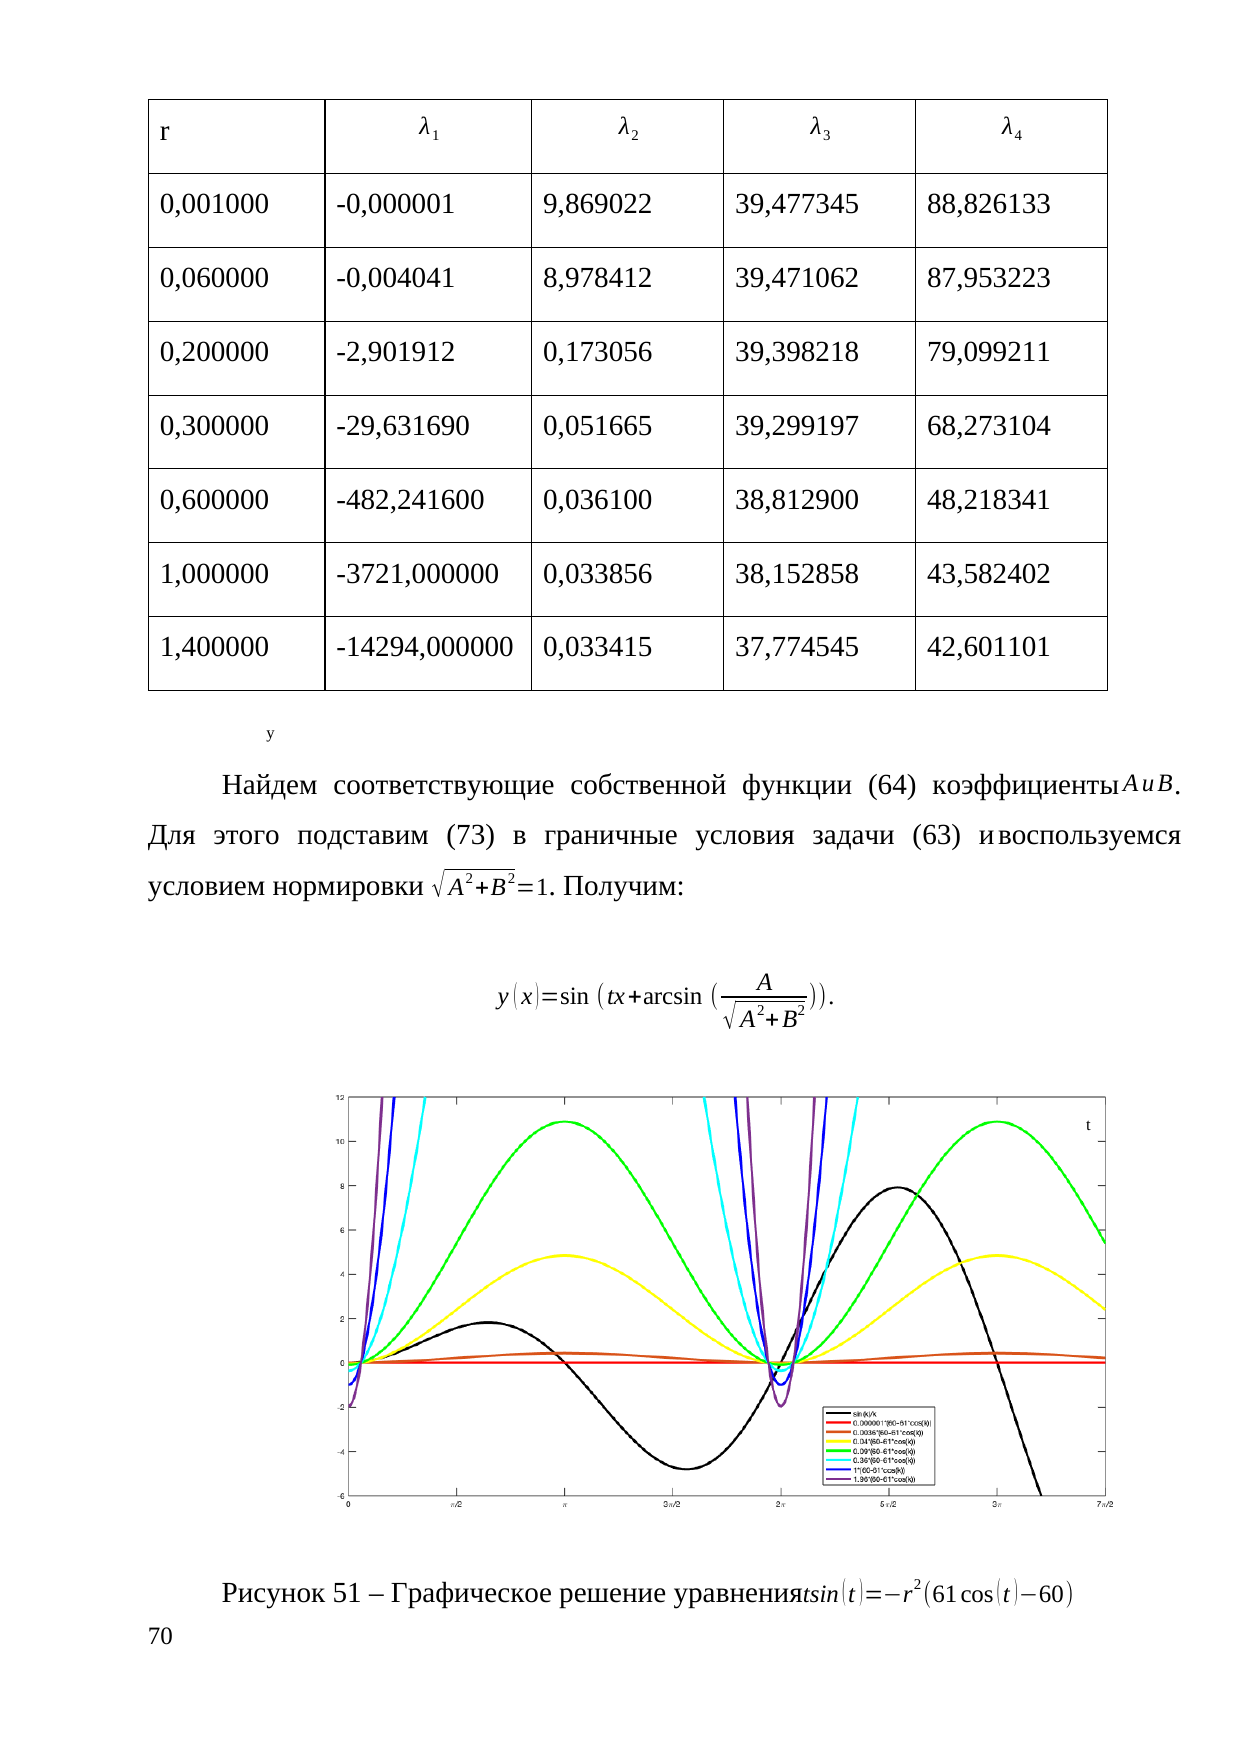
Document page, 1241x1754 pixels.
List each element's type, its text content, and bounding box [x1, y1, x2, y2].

table_cell 43,582402 [916, 543, 1107, 616]
table_cell 1,400000 [149, 617, 324, 690]
table_cell 37,774545 [724, 617, 915, 690]
table_header [724, 100, 915, 173]
text Рисунок 51 – Графическое решение уравнения [148, 1575, 1181, 1608]
table_cell -0,004041 [326, 248, 531, 321]
table_cell -482,241600 [326, 469, 531, 542]
text Найдем соответствующие собственной функции (64) коэффициенты. Для этого подставим (73) в граничные условия задачи (63) ивоспользуемся условием нормировки . Получим: [148, 767, 1181, 901]
table_cell 38,152858 [724, 543, 915, 616]
table_cell 87,953223 [916, 248, 1107, 321]
table_cell 0,300000 [149, 396, 324, 468]
table_cell 0,051665 [532, 396, 723, 468]
table_cell 0,173056 [532, 322, 723, 394]
table_cell -14294,000000 [326, 617, 531, 690]
table_cell 9,869022 [532, 174, 723, 247]
table_header r [149, 100, 324, 173]
table_cell 0,033856 [532, 543, 723, 616]
table_cell 48,218341 [916, 469, 1107, 542]
table_cell 0,200000 [149, 322, 324, 394]
table_cell 8,978412 [532, 248, 723, 321]
table_cell 0,001000 [149, 174, 324, 247]
table_cell 88,826133 [916, 174, 1107, 247]
table_cell 39,299197 [724, 396, 915, 468]
table_header [916, 100, 1107, 173]
table_cell 0,033415 [532, 617, 723, 690]
table_cell 1,000000 [149, 543, 324, 616]
table_cell 42,601101 [916, 617, 1107, 690]
table_cell -29,631690 [326, 396, 531, 468]
table_cell -3721,000000 [326, 543, 531, 616]
table_cell 0,060000 [149, 248, 324, 321]
table_cell 79,099211 [916, 322, 1107, 394]
table_cell 68,273104 [916, 396, 1107, 468]
table_header [532, 100, 723, 173]
table_cell 38,812900 [724, 469, 915, 542]
table_cell -2,901912 [326, 322, 531, 394]
table_cell 0,600000 [149, 469, 324, 542]
table_cell 39,477345 [724, 174, 915, 247]
table_header [326, 100, 531, 173]
table_cell 39,398218 [724, 322, 915, 394]
table_cell -0,000001 [326, 174, 531, 247]
table_cell 39,471062 [724, 248, 915, 321]
table_cell 0,036100 [532, 469, 723, 542]
picture [221, 1060, 1198, 1549]
